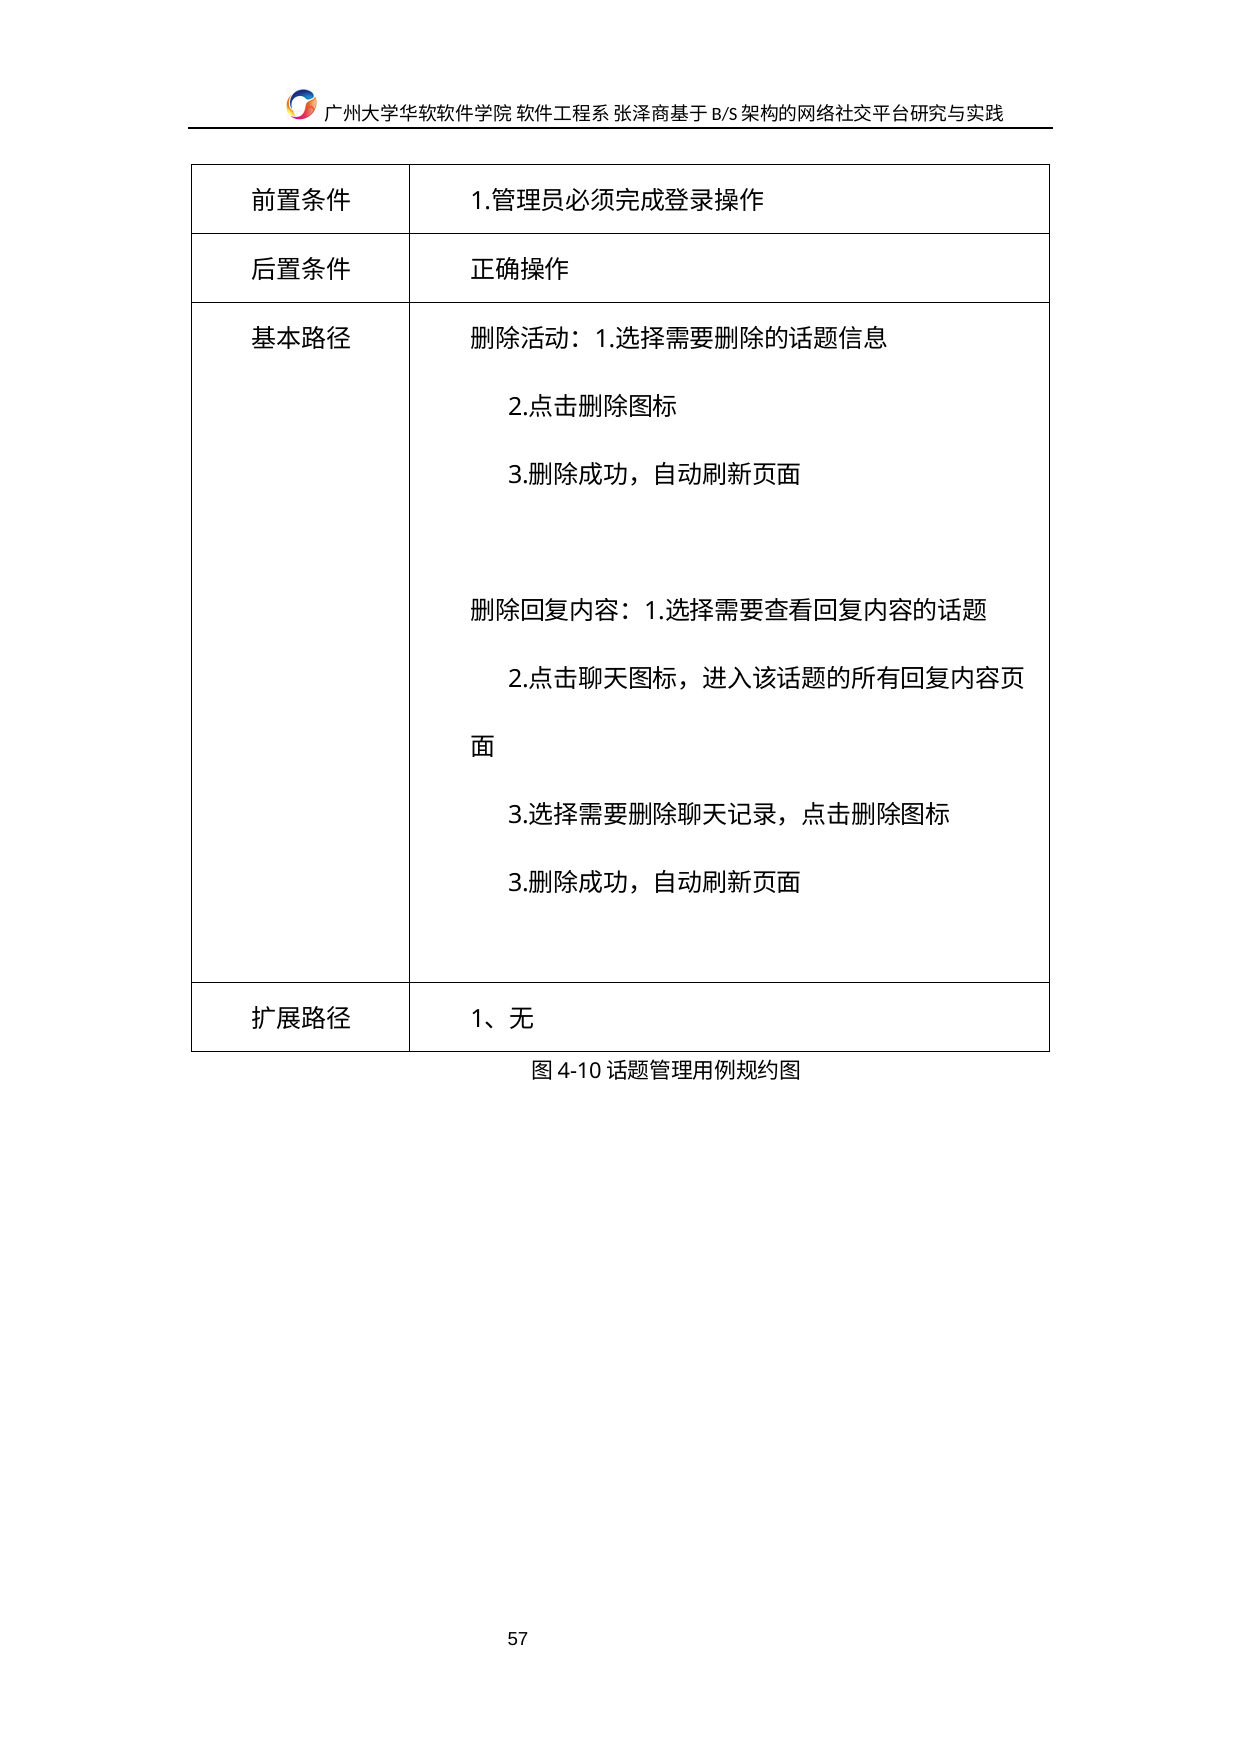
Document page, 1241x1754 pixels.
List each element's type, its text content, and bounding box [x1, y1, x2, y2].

table_cell 后置条件 [192, 234, 409, 302]
table_cell 前置条件 [192, 165, 409, 233]
table_cell 基本路径 [192, 303, 409, 982]
table_cell 删除活动：1.选择需要删除的话题信息 2.点击删除图标 3.删除成功，自动刷新页面 删除回复内容：1.选择需要查看回复内容的话题 2.点击聊天图标，进入该话题的所有回复内容页面 3.选择需要删除聊天记录，点击删除图标 3.删除成功，自动刷新页面 [410, 303, 1049, 982]
picture [286, 88, 320, 120]
table_cell 扩展路径 [192, 983, 409, 1051]
table_cell 1、无 [410, 983, 1049, 1051]
table_cell 1.管理员必须完成登录操作 [410, 165, 1049, 233]
table_cell 正确操作 [410, 234, 1049, 302]
text 图4-10话题管理用例规约图 [237, 1052, 1053, 1086]
